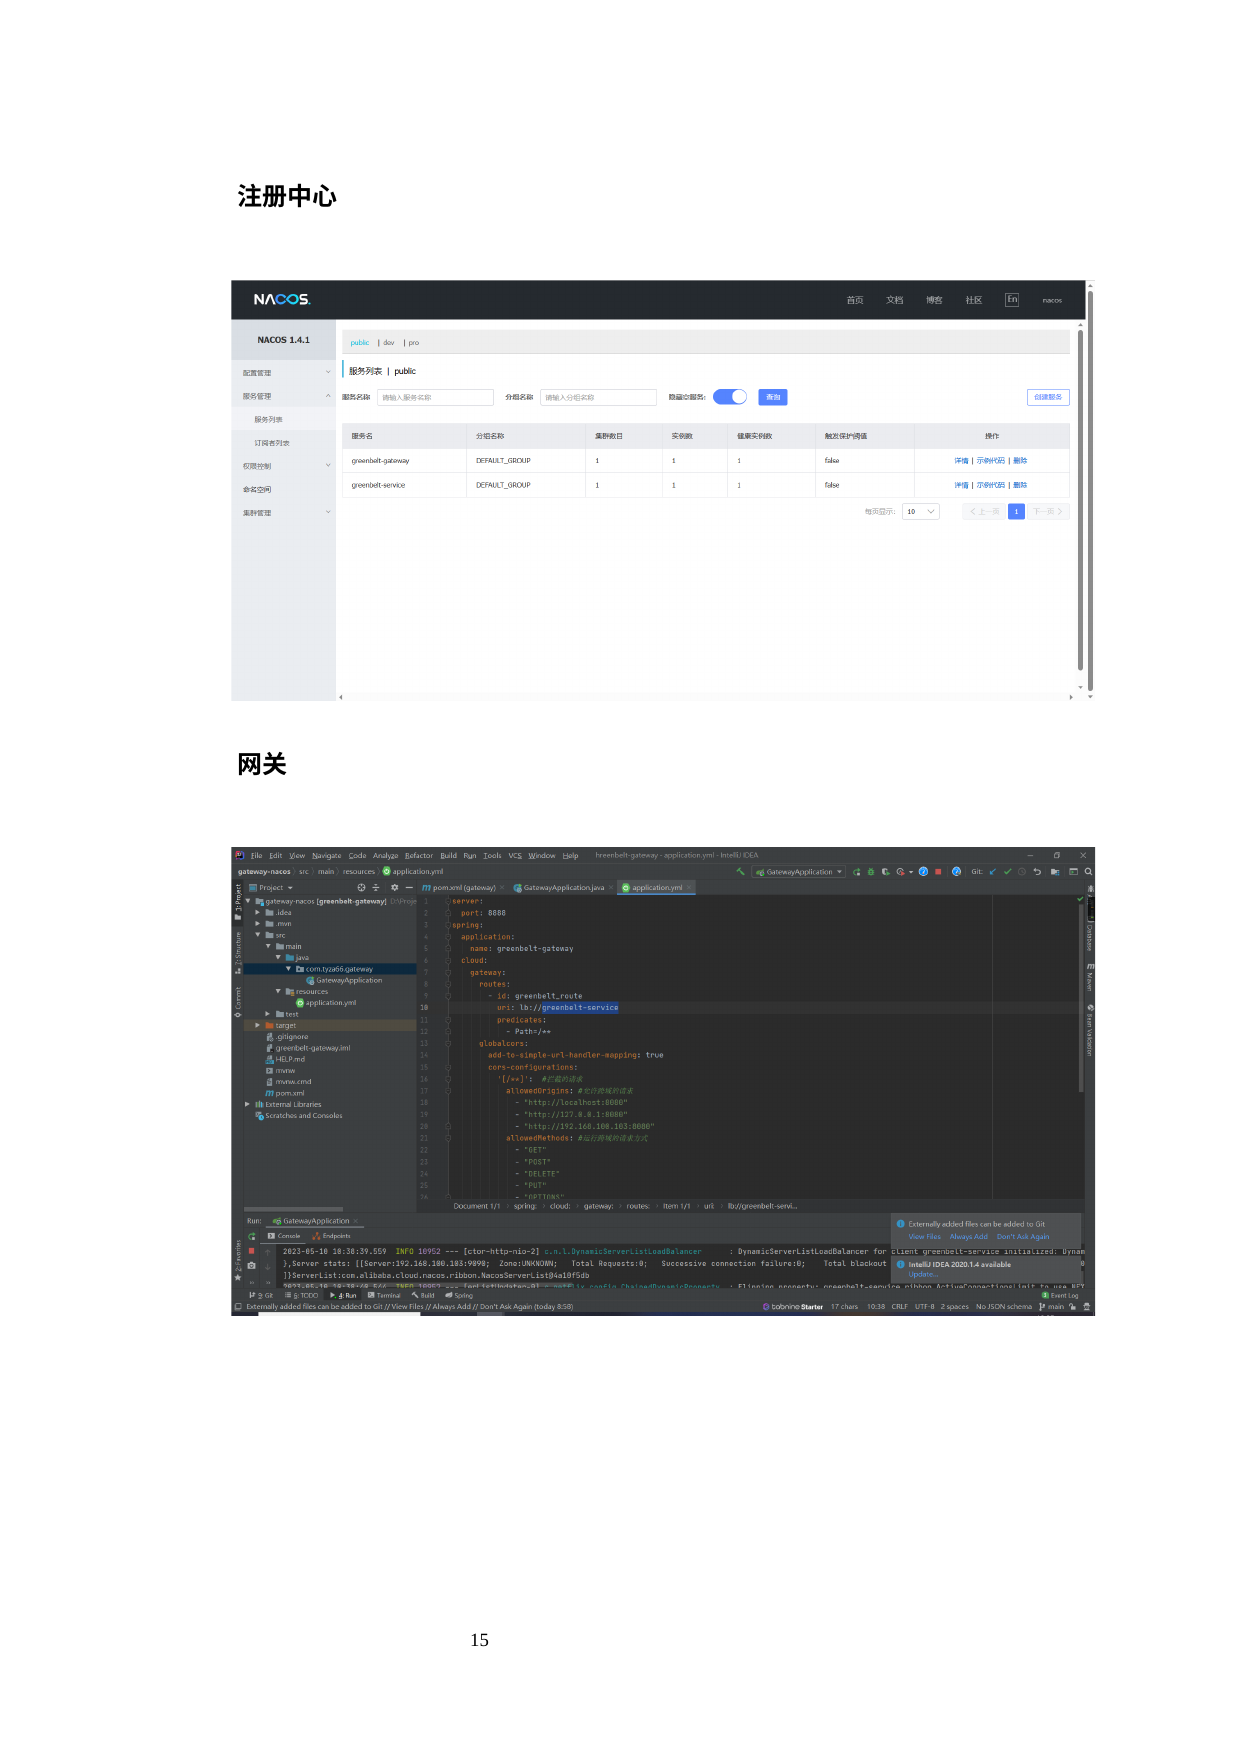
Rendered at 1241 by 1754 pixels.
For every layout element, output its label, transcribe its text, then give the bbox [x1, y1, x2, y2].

subtitle 注册中心 [187, 162, 1053, 227]
picture [231, 280, 1095, 701]
subtitle 网关 [187, 730, 1053, 795]
picture [231, 847, 1096, 1316]
